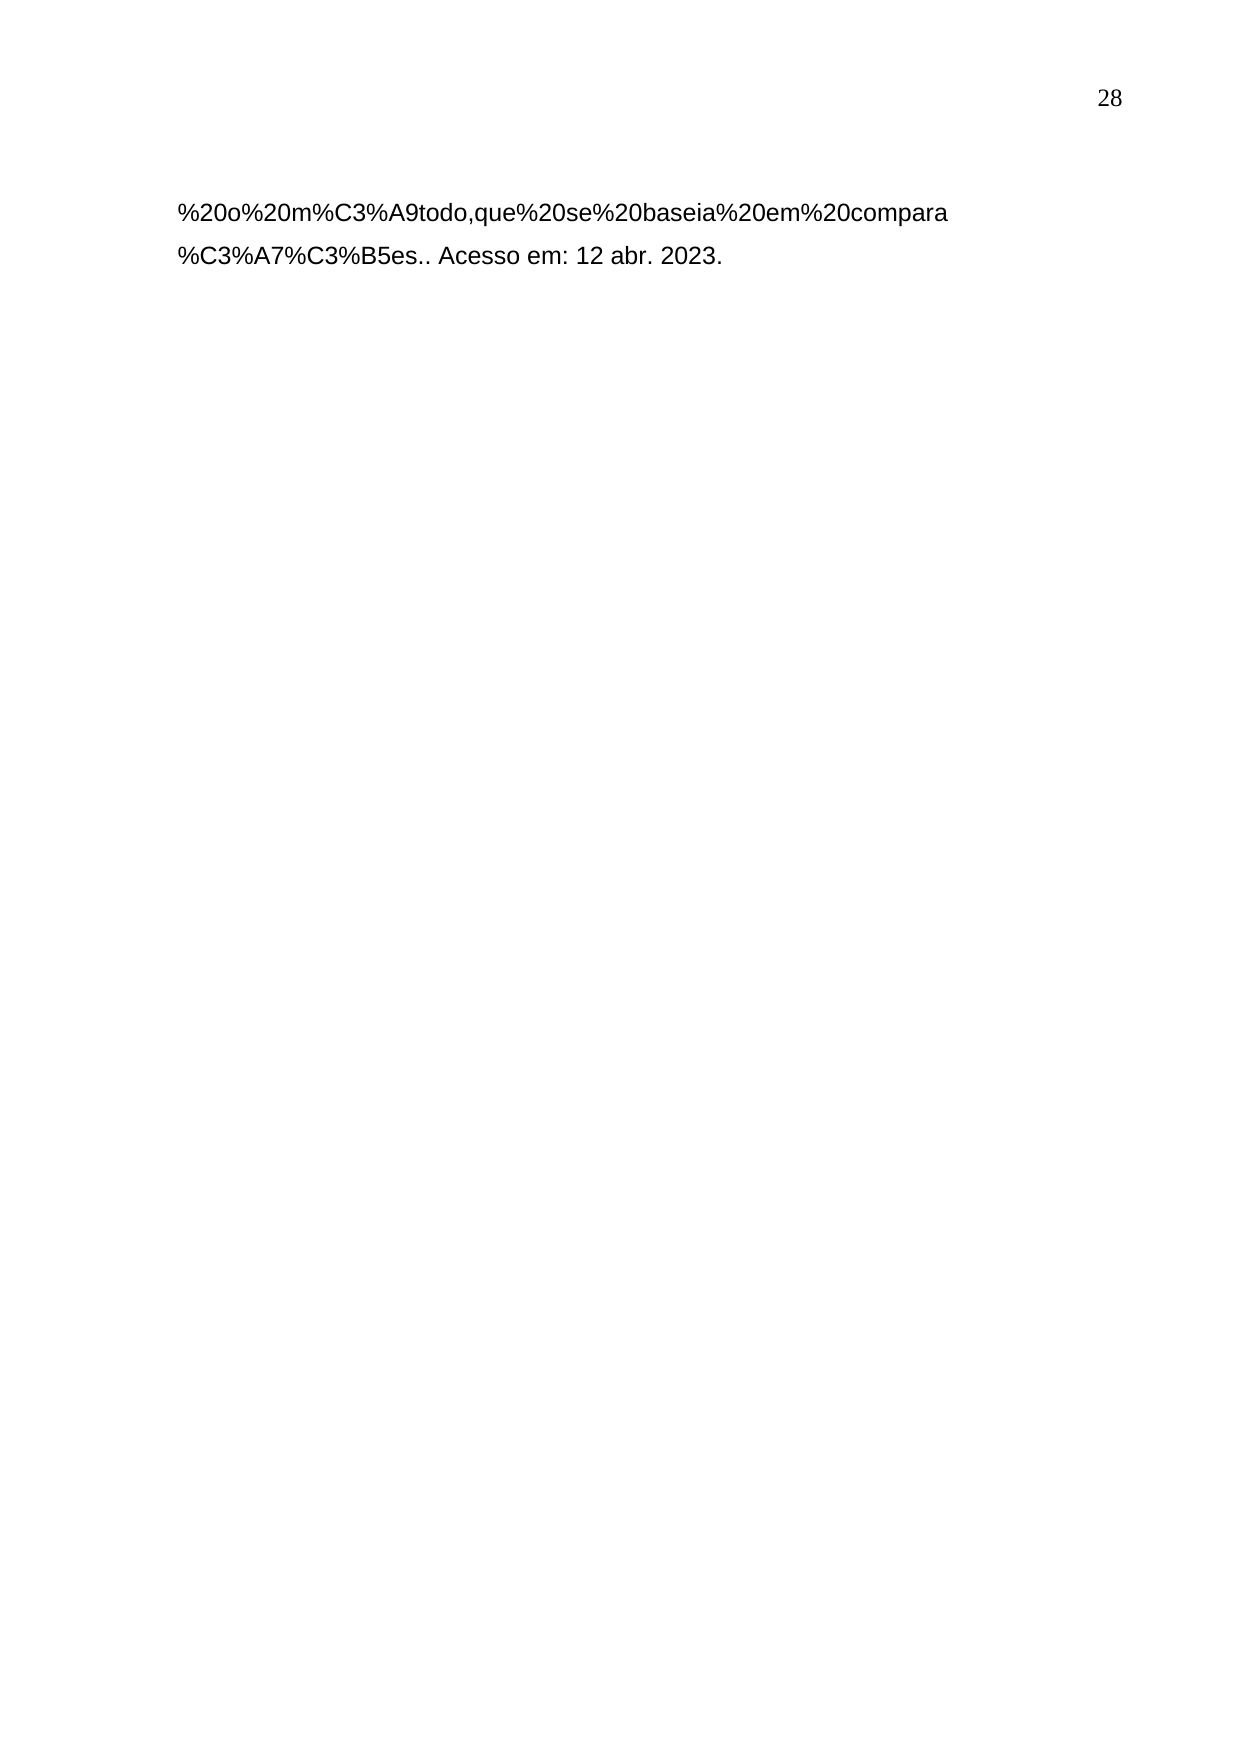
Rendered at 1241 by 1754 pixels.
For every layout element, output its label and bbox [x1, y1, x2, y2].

text [177, 198, 1122, 269]
